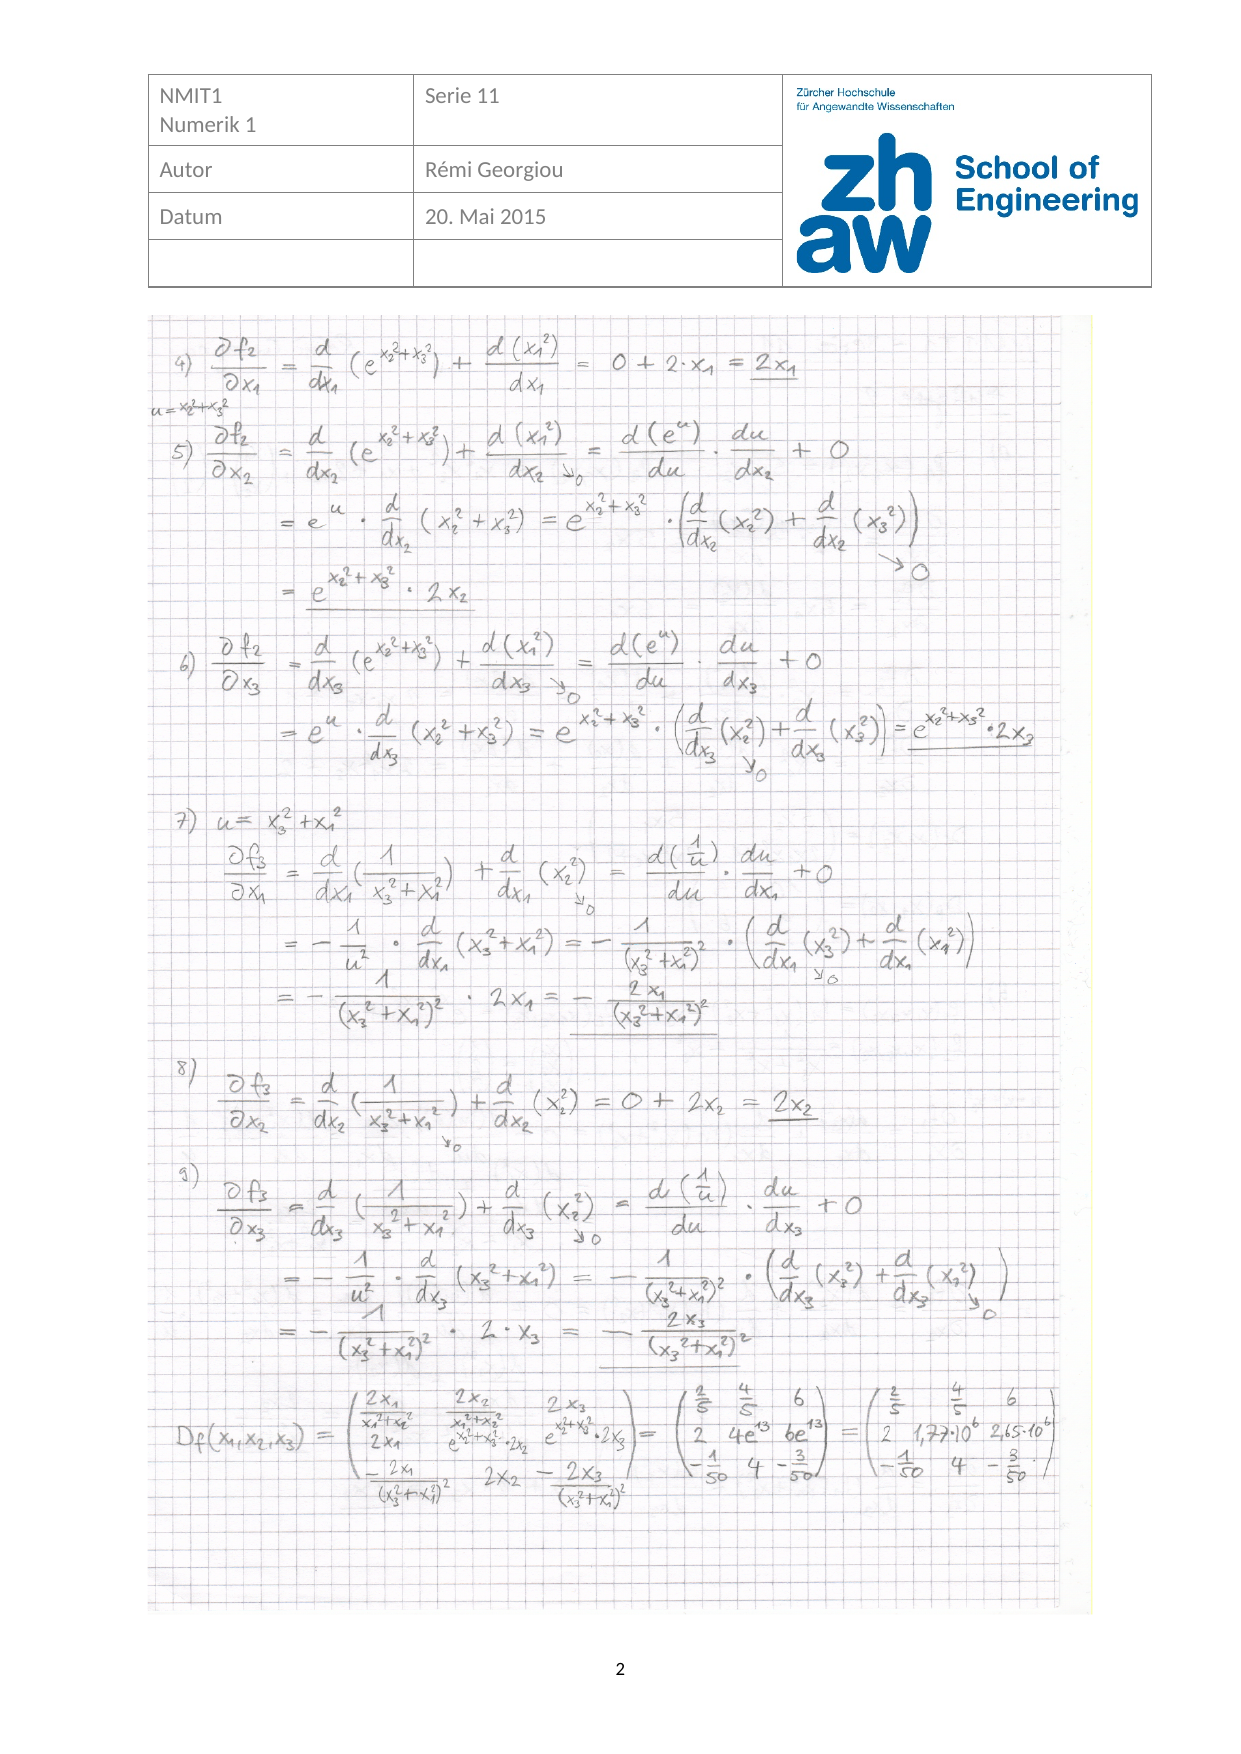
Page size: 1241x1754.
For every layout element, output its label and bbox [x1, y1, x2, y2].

picture [796, 88, 1138, 273]
picture [147, 315, 1093, 1627]
